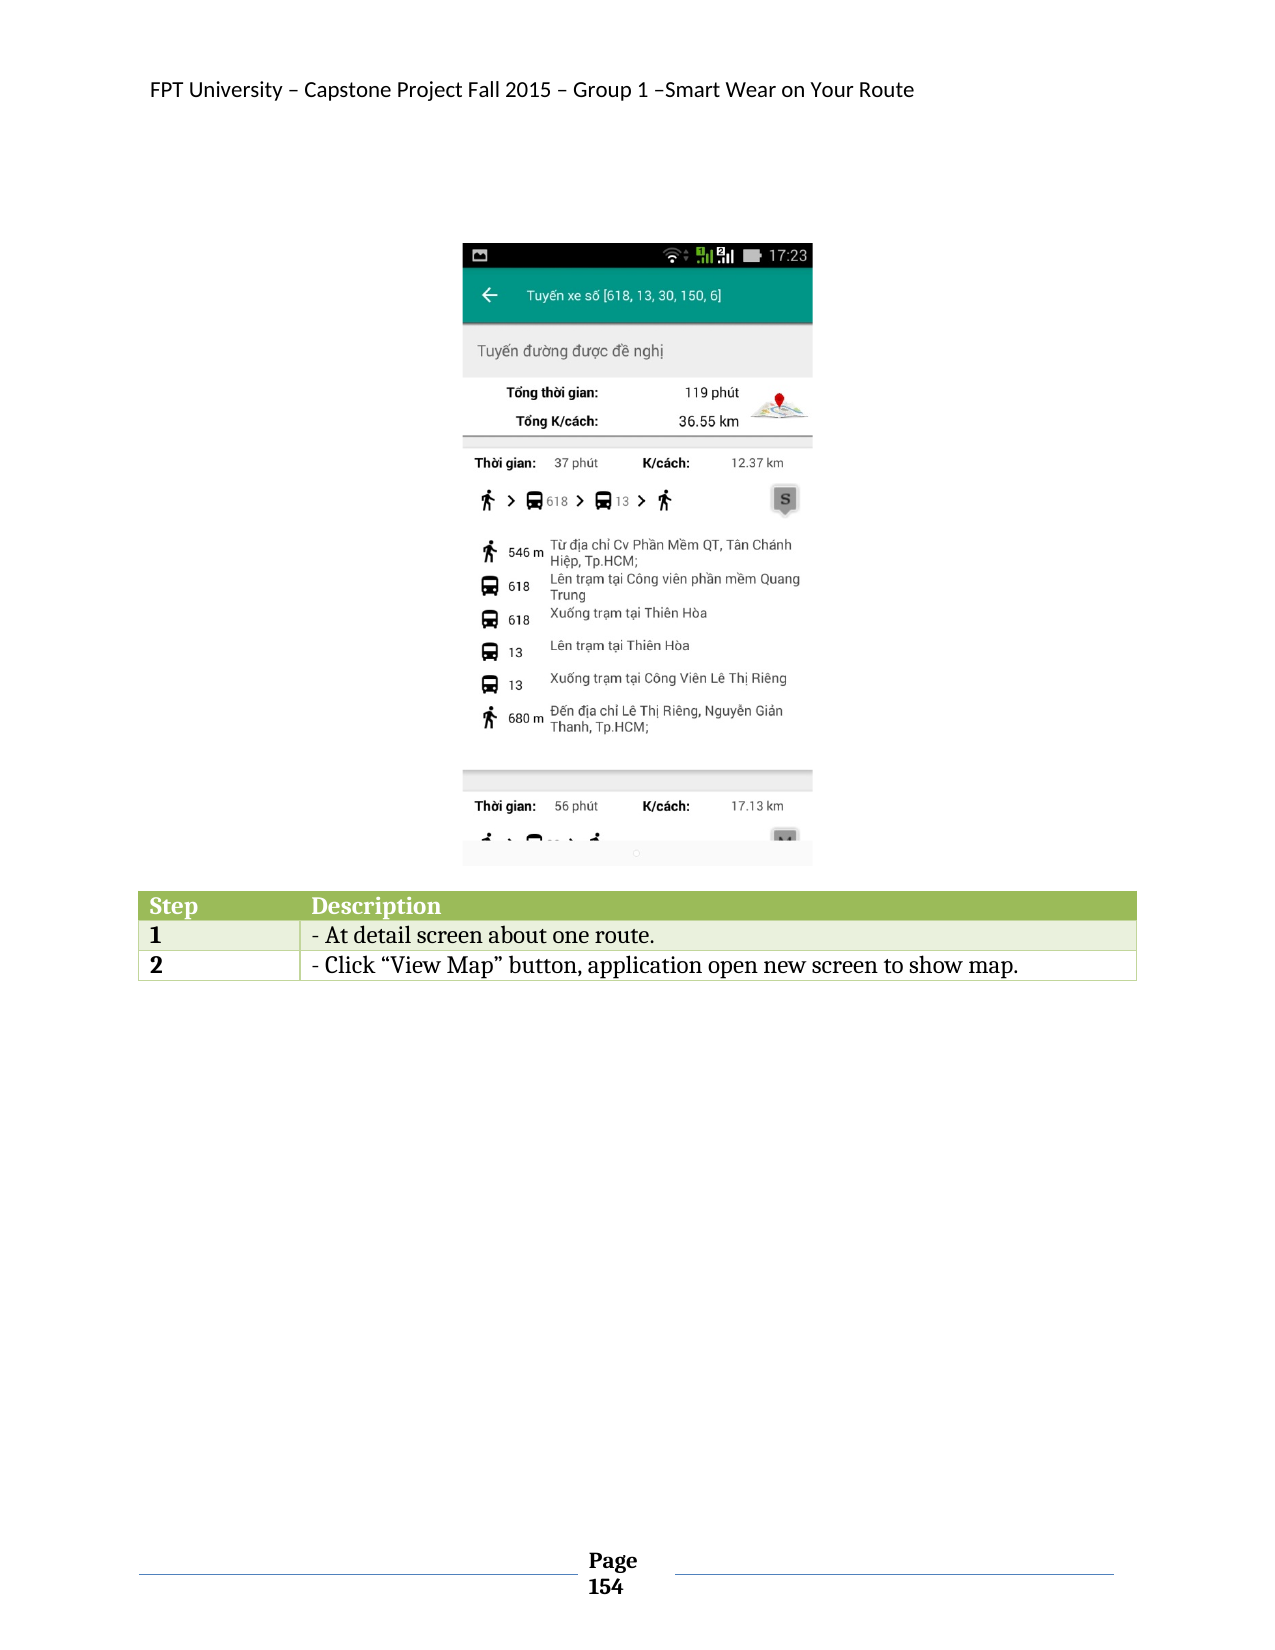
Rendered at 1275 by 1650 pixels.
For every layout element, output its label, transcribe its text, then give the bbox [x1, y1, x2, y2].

picture [462, 243, 813, 866]
table_cell - At detail screen about one route. [301, 921, 1136, 950]
table_header Description [301, 892, 1136, 920]
table_header Step [139, 892, 299, 920]
table_cell 2 [139, 951, 299, 980]
table_cell 1 [139, 921, 299, 950]
table_cell - Click “View Map” button, application open new screen to show map. [301, 951, 1136, 980]
